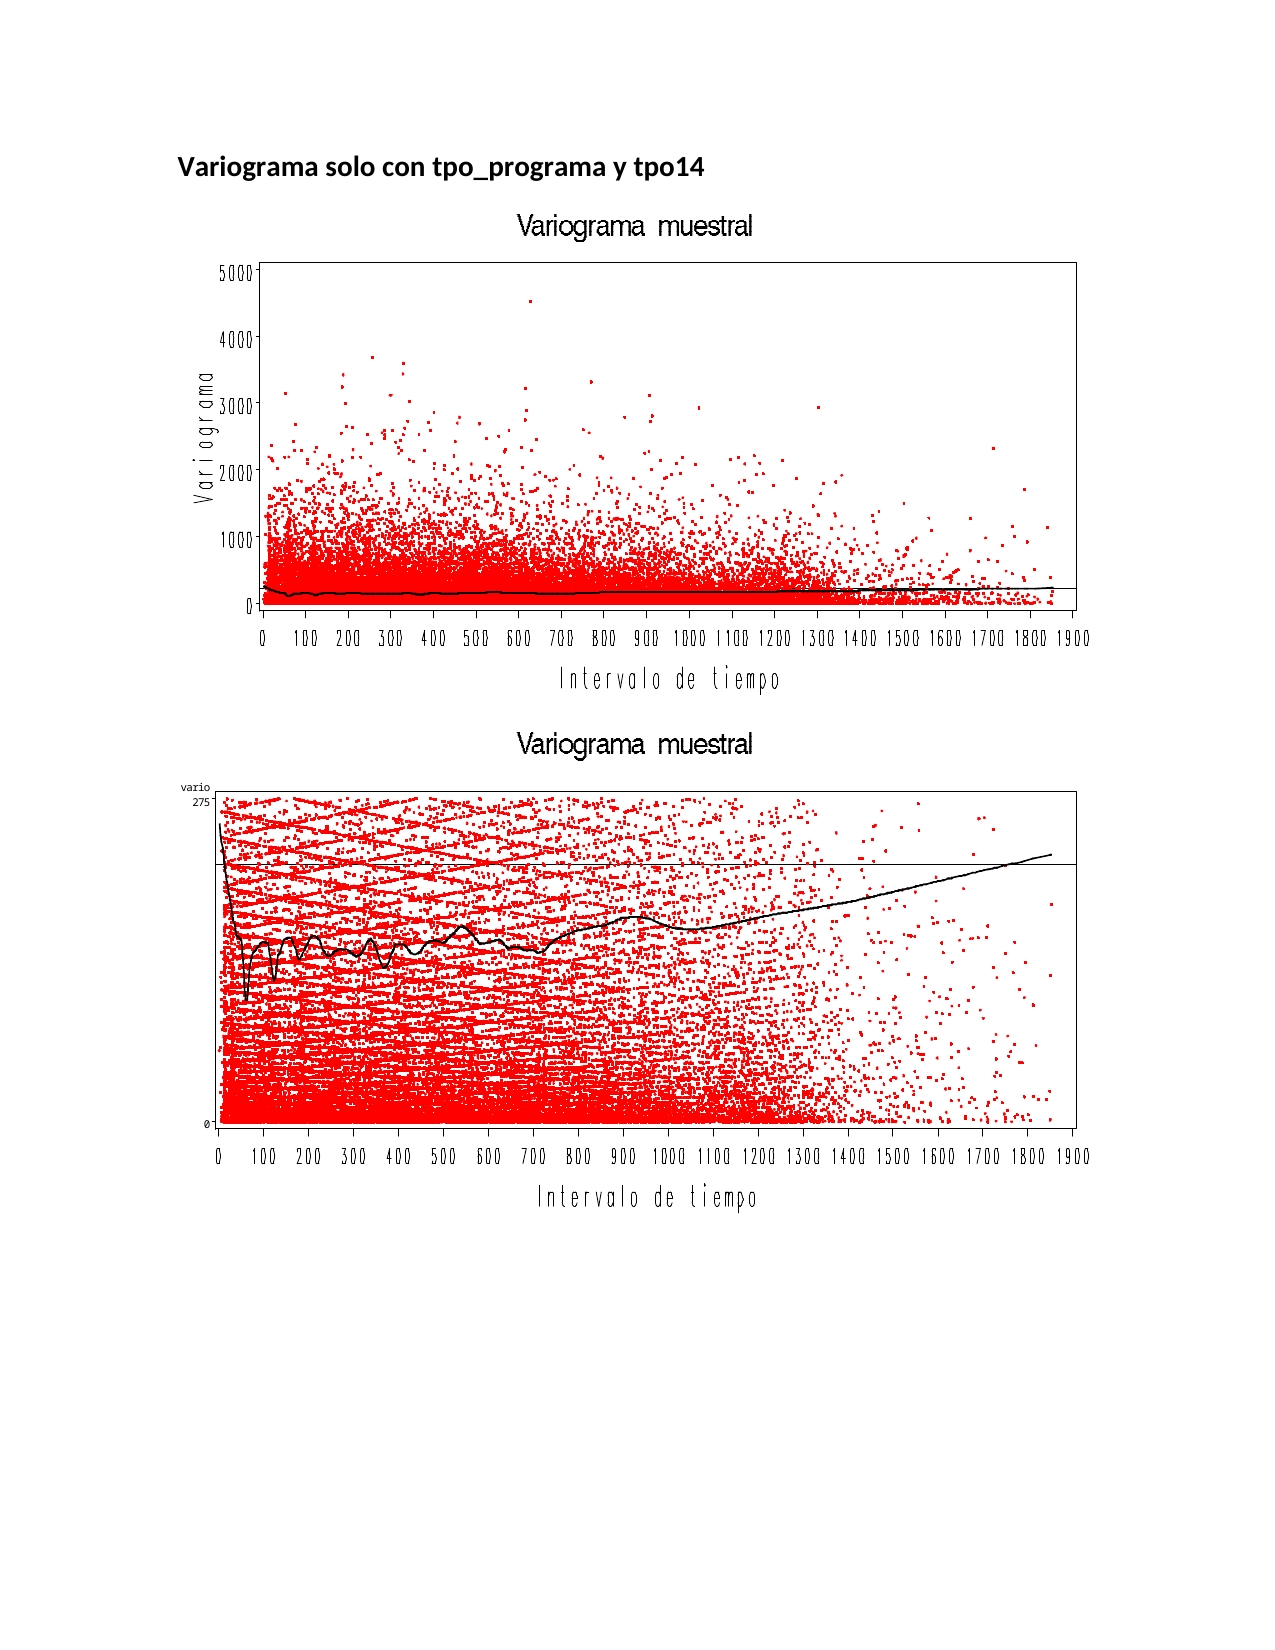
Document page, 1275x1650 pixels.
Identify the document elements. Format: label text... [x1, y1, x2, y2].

text Variograma solo con tpo_programa y tpo14 [177, 148, 1098, 183]
